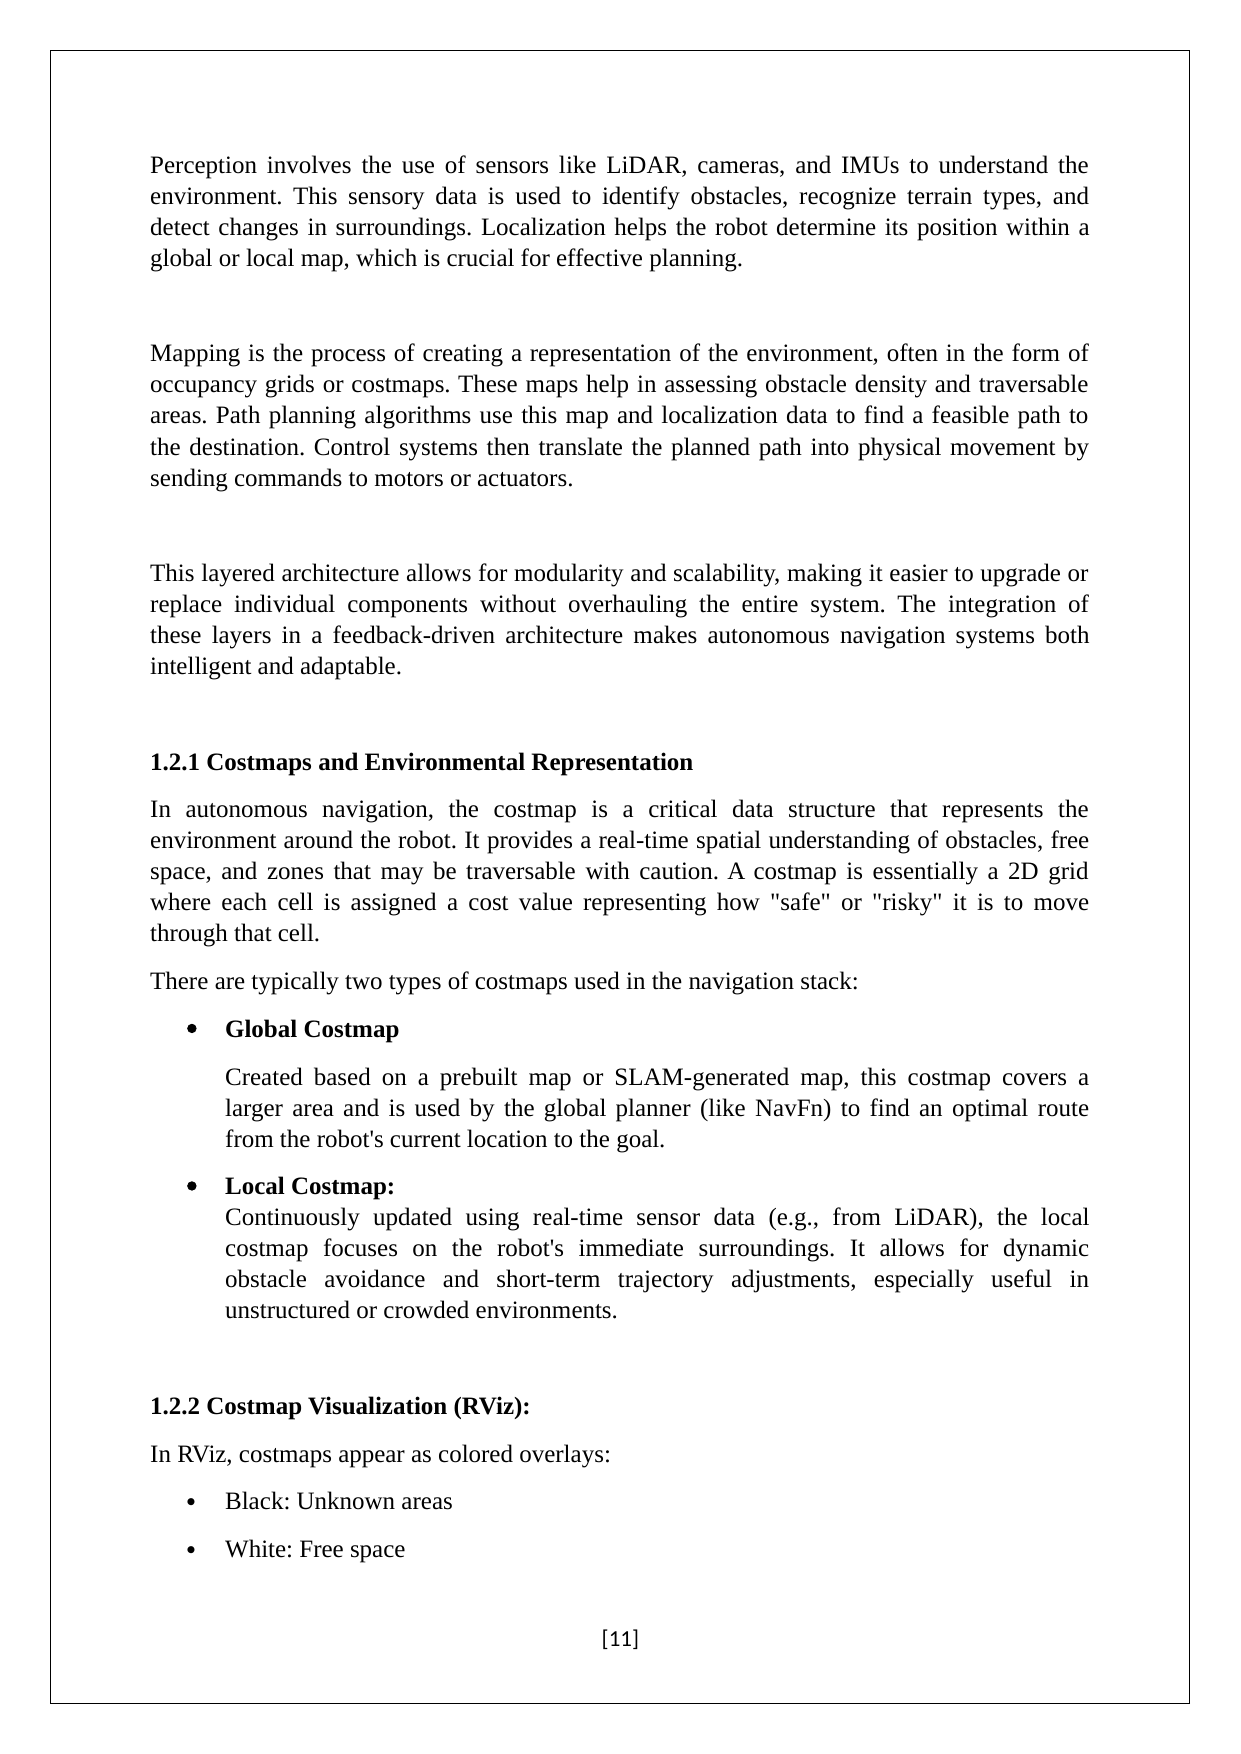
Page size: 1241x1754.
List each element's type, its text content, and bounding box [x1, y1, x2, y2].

list White: Free space [187, 1534, 1090, 1563]
text There are typically two types of costmaps used in the navigation stack: [150, 966, 1090, 995]
text This layered architecture allows for modularity and scalability, making it easier to upgrade or replace individual components without overhauling the entire system. The integration of these layers in a feedback-driven architecture makes autonomous navigation systems both intelligent and adaptable. [150, 558, 1090, 680]
text Created based on a prebuilt map or SLAM-generated map, this costmap covers a larger area and is used by the global planner (like NavFn) to find an optimal route from the robot's current location to the goal. [225, 1062, 1090, 1152]
list Global Costmap [187, 1014, 1090, 1043]
text Perception involves the use of sensors like LiDAR, cameras, and IMUs to understand the environment. This sensory data is used to identify obstacles, recognize terrain types, and detect changes in surroundings. Localization helps the robot determine its position within a global or local map, which is crucial for effective planning. [150, 150, 1090, 272]
text 1.2.1 Costmaps and Environmental Representation [150, 747, 1090, 775]
list Local Costmap: [187, 1171, 1090, 1200]
text Mapping is the process of creating a representation of the environment, often in the form of occupancy grids or costmaps. These maps help in assessing obstacle density and traversable areas. Path planning algorithms use this map and localization data to find a feasible path to the destination. Control systems then translate the planned path into physical movement by sending commands to motors or actuators. [150, 338, 1090, 491]
text 1.2.2 Costmap Visualization (RViz): [150, 1391, 1090, 1420]
text In RViz, costmaps appear as colored overlays: [150, 1439, 1090, 1467]
text In autonomous navigation, the costmap is a critical data structure that represents the environment around the robot. It provides a real-time spatial understanding of obstacles, free space, and zones that may be traversable with caution. A costmap is essentially a 2D grid where each cell is assigned a cost value representing how "safe" or "risky" it is to move through that cell. [150, 794, 1090, 947]
list Black: Unknown areas [187, 1486, 1090, 1515]
list Continuously updated using real-time sensor data (e.g., from LiDAR), the local costmap focuses on the robot's immediate surroundings. It allows for dynamic obstacle avoidance and short-term trajectory adjustments, especially useful in unstructured or crowded environments. [225, 1202, 1090, 1324]
